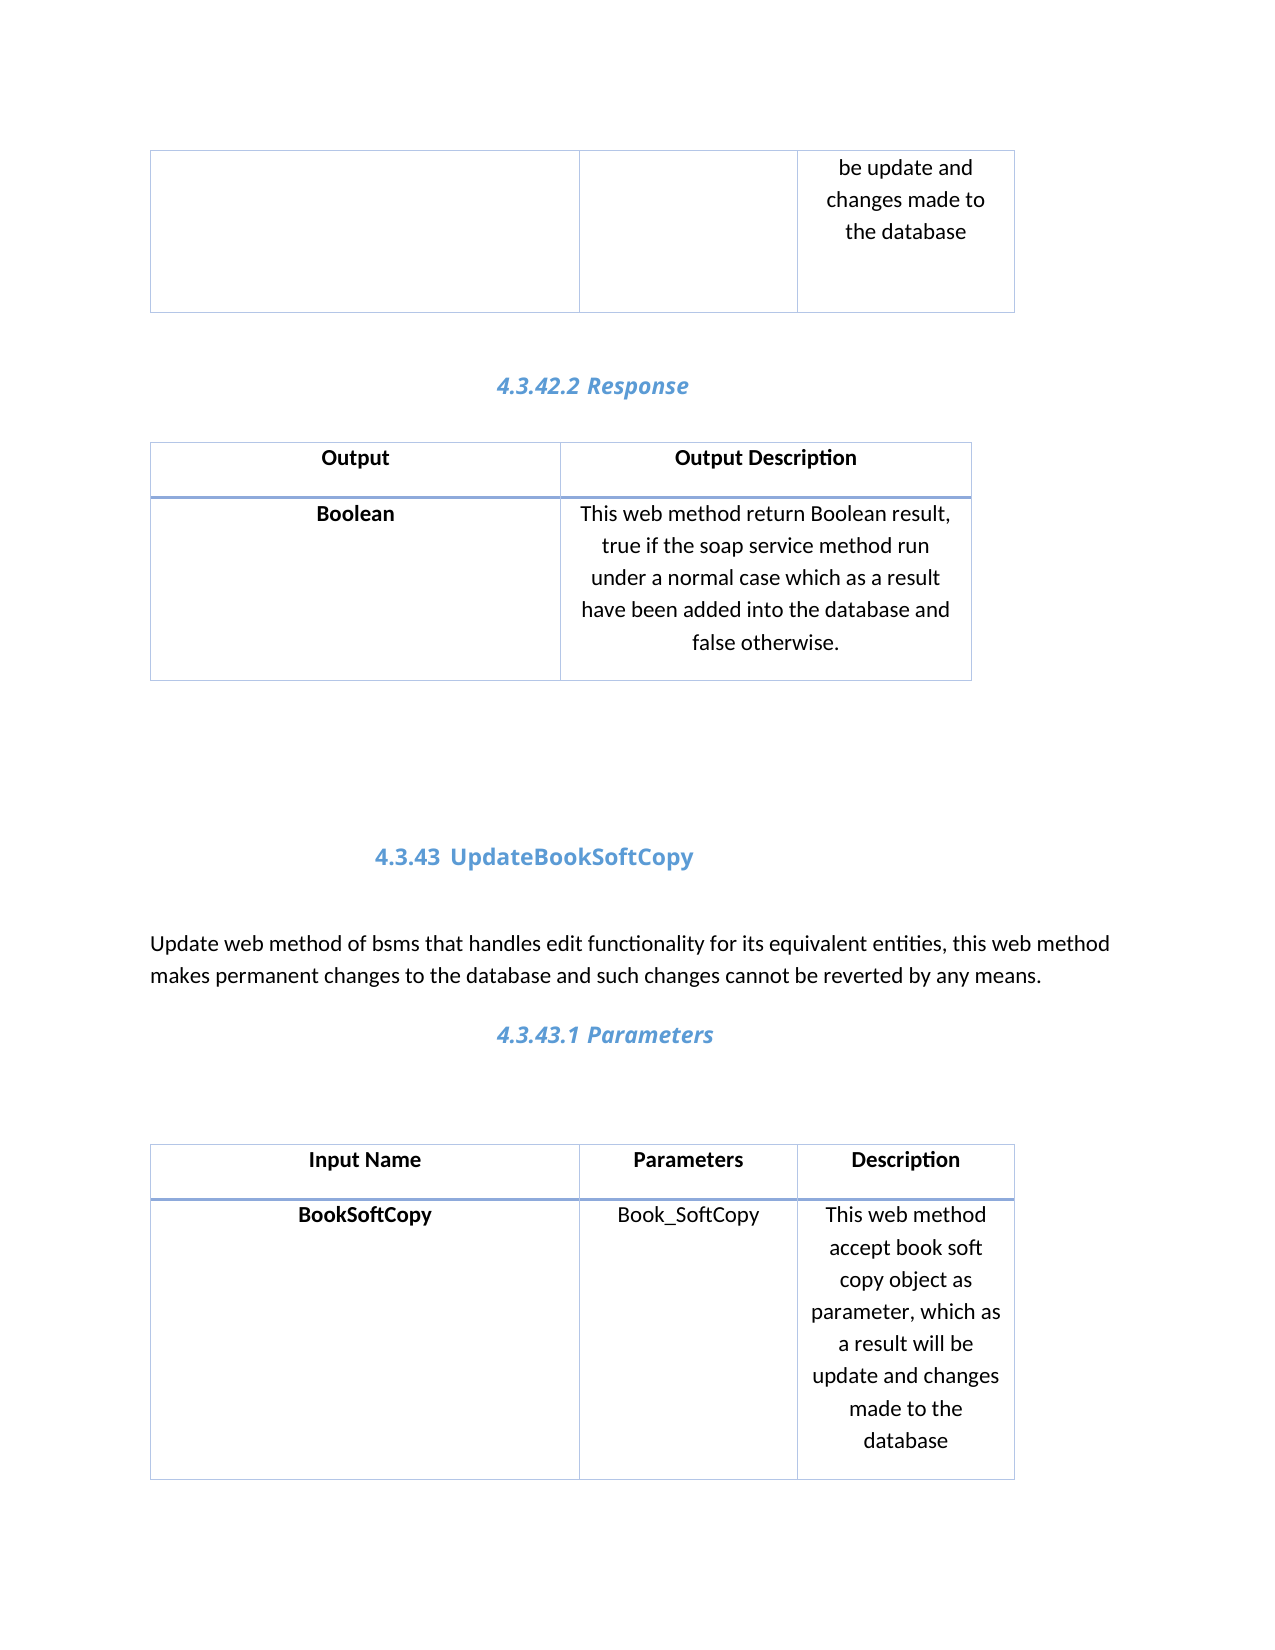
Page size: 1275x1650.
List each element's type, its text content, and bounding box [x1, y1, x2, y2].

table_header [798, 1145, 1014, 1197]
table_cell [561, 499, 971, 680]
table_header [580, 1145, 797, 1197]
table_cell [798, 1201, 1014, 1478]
subtitle UpdateBookSoftCopy [375, 840, 1125, 872]
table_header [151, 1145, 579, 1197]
text Update web method of bsms that handles edit functionality for its equivalent entities, this web method makes permanent changes to the database and such changes cannot be reverted by any means. [150, 929, 1125, 989]
subtitle Response [497, 370, 1125, 401]
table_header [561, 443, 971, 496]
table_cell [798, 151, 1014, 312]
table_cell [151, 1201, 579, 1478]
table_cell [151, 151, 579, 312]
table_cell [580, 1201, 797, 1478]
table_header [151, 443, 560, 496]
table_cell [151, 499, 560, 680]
subtitle Parameters [497, 1019, 1125, 1050]
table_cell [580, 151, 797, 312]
